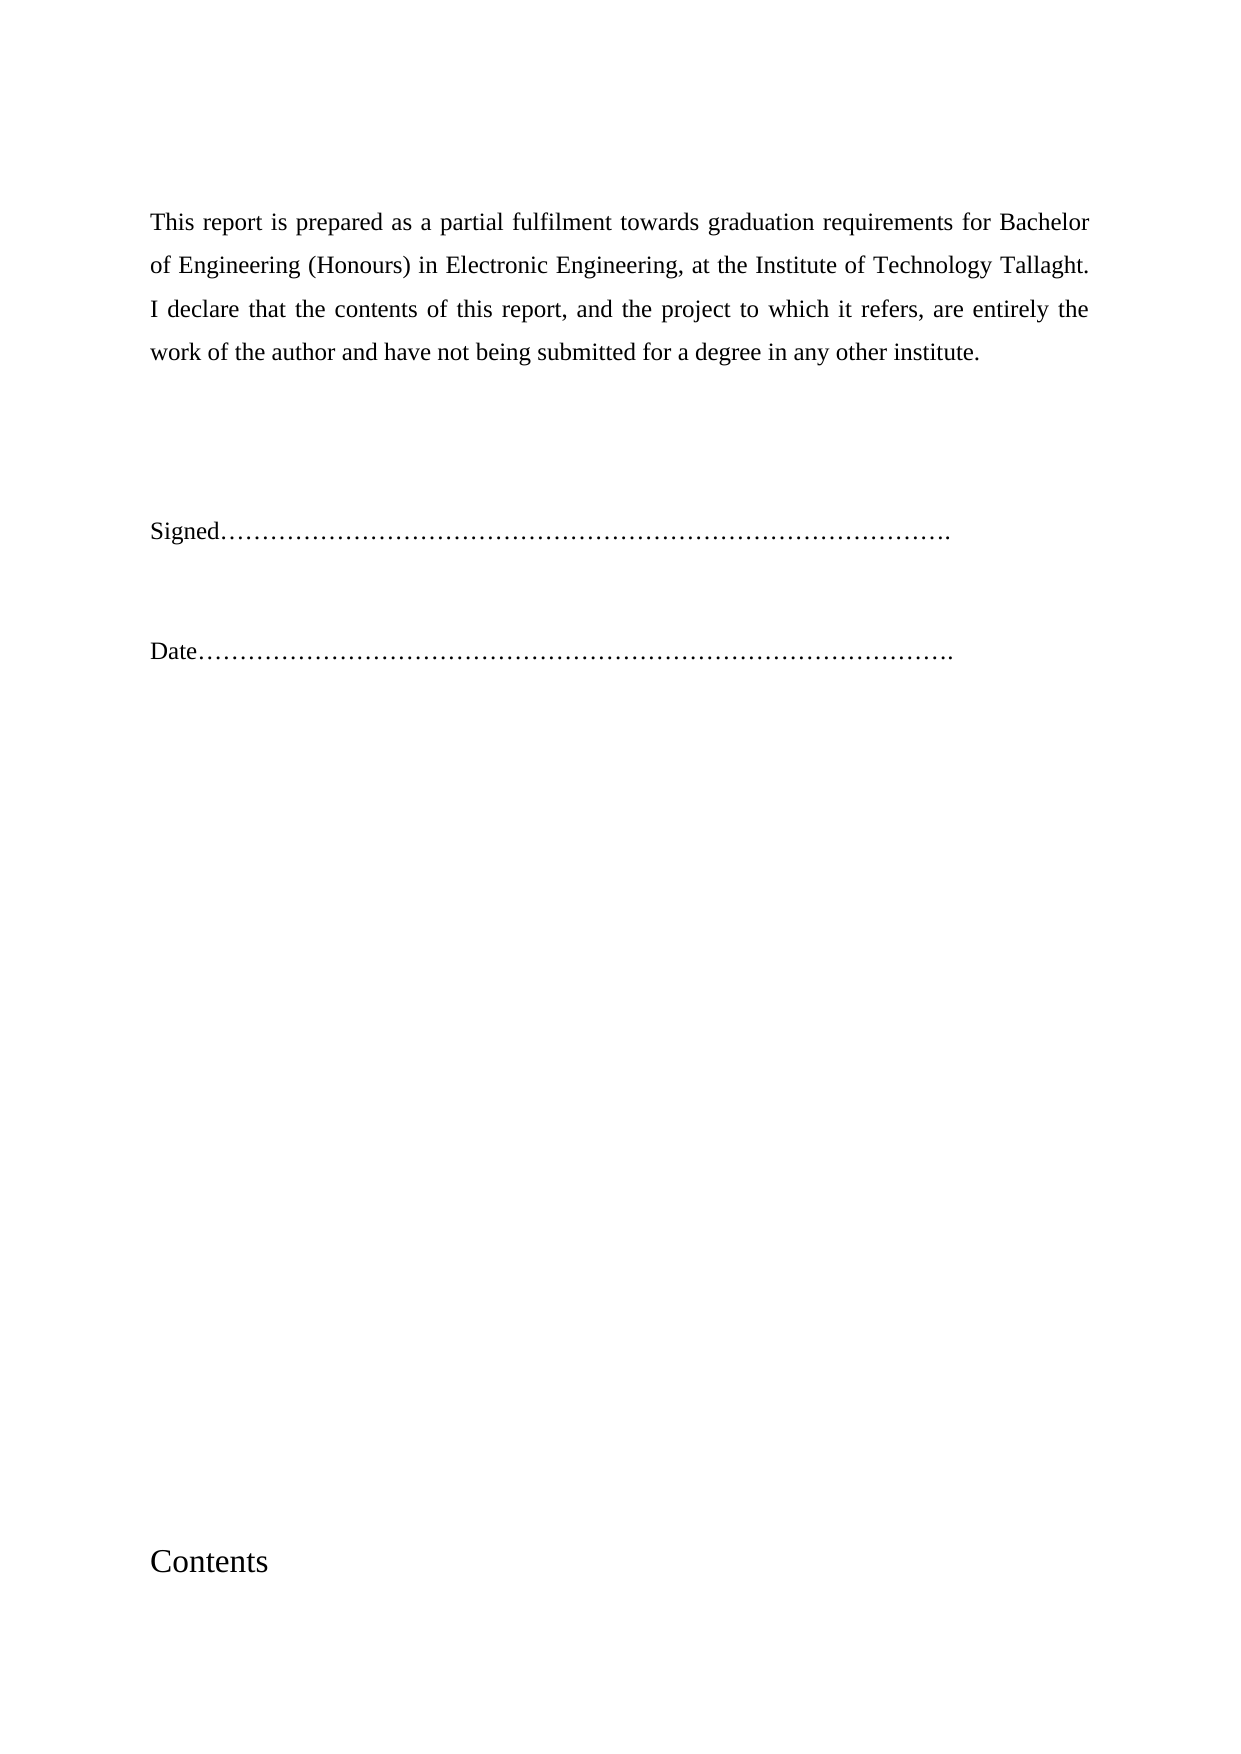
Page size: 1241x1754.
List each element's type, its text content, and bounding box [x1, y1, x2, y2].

text Signed……………………………………………………………………………. [150, 516, 1090, 545]
text This report is prepared as a partial fulfilment towards graduation requirements for Bachelor of Engineering (Honours) in Electronic Engineering, at the Institute of Technology Tallaght. I declare that the contents of this report, and the project to which it refers, are entirely the work of the author and have not being submitted for a degree in any other institute. [150, 207, 1090, 366]
text Date………………………………………………………………………………. [150, 636, 1090, 664]
